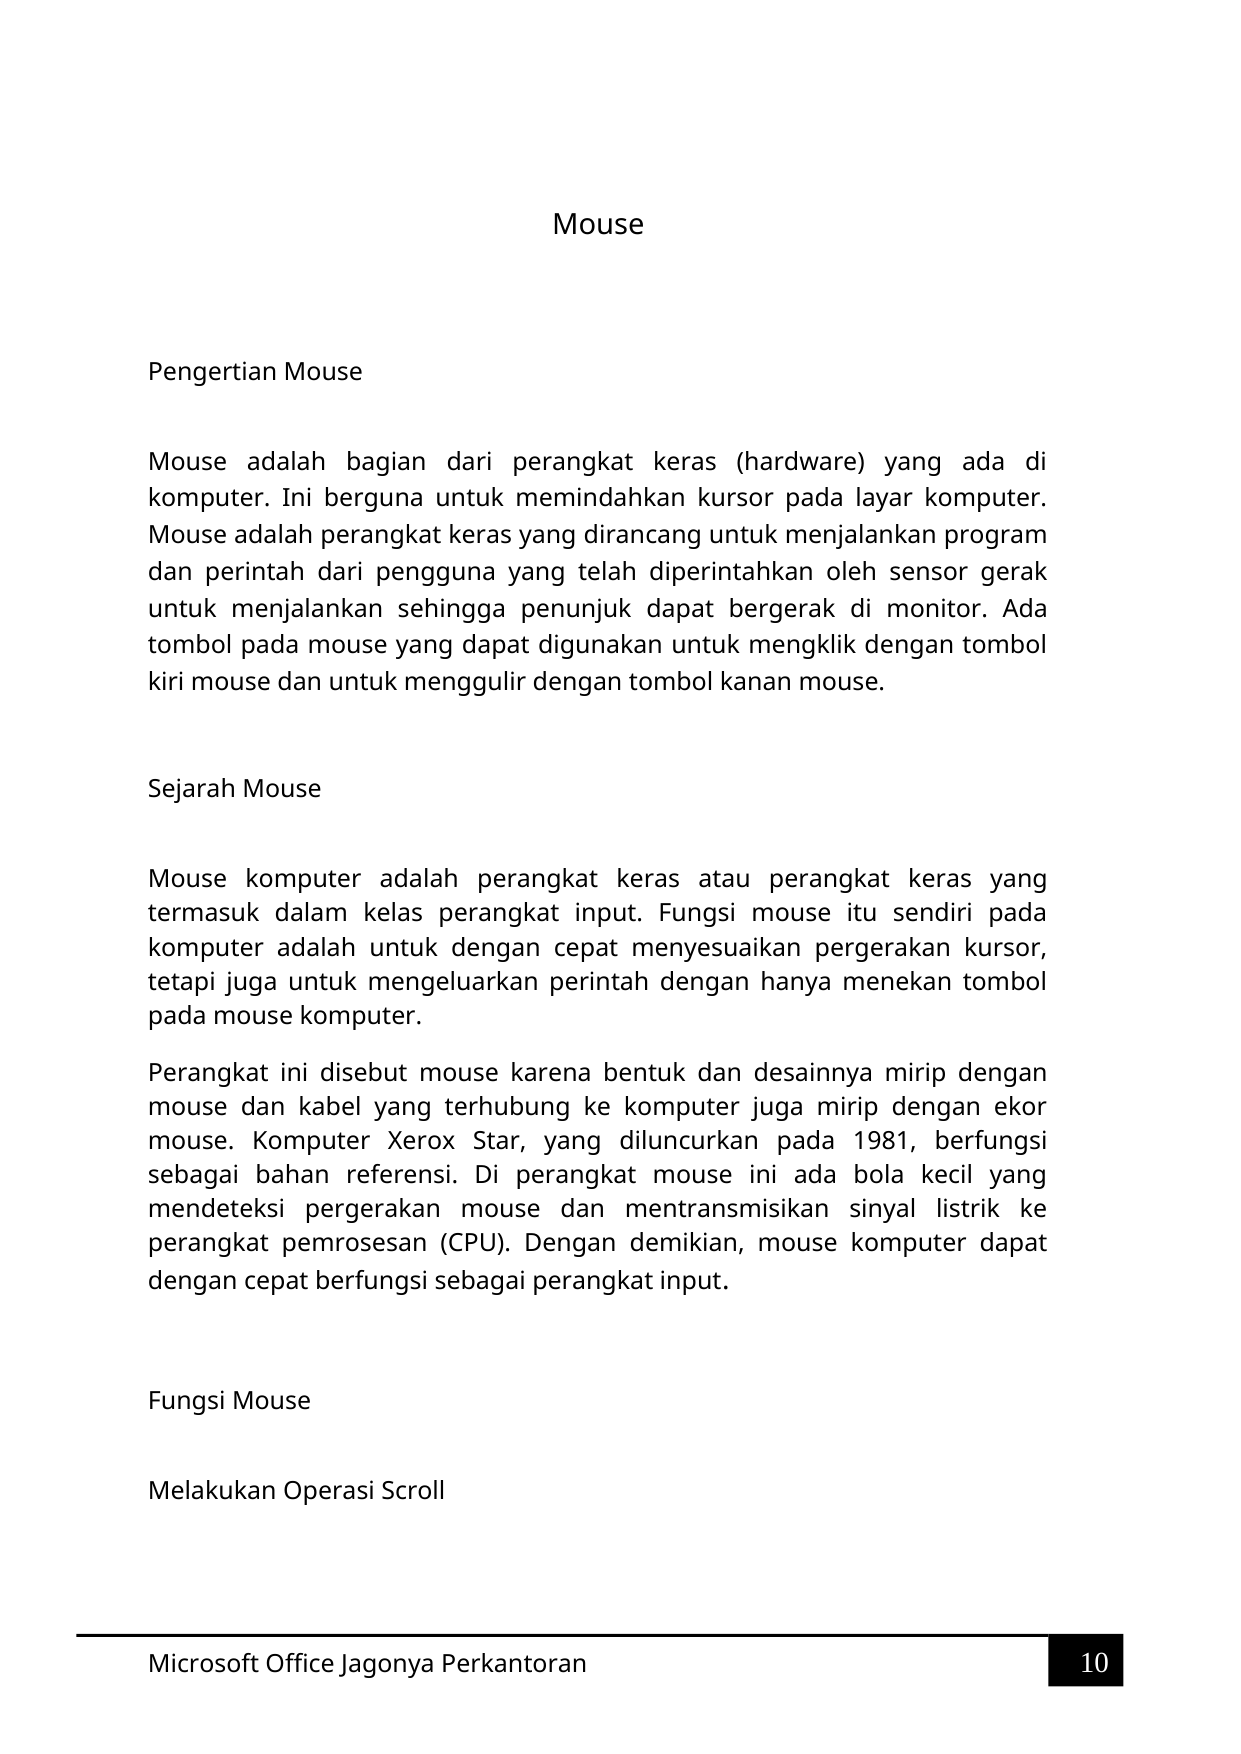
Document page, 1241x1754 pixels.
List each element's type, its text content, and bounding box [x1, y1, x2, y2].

subtitle Pengertian Mouse [148, 353, 1048, 387]
text Perangkat ini disebut mouse karena bentuk dan desainnya mirip dengan mouse dan kabel yang terhubung ke komputer juga mirip dengan ekor mouse. Komputer Xerox Star, yang diluncurkan pada 1981, berfungsi sebagai bahan referensi. Di perangkat mouse ini ada bola kecil yang mendeteksi pergerakan mouse dan mentransmisikan sinyal listrik ke perangkat pemrosesan (CPU). Dengan demikian, mouse komputer dapat dengan cepat berfungsi sebagai perangkat input. [148, 1055, 1048, 1297]
subtitle Sejarah Mouse [148, 771, 1048, 805]
subtitle Fungsi Mouse [148, 1383, 1048, 1417]
text Mouse komputer adalah perangkat keras atau perangkat keras yang termasuk dalam kelas perangkat input. Fungsi mouse itu sendiri pada komputer adalah untuk dengan cepat menyesuaikan pergerakan kursor, tetapi juga untuk mengeluarkan perintah dengan hanya menekan tombol pada mouse komputer. [148, 861, 1048, 1031]
subtitle Mouse [148, 203, 1048, 243]
text Melakukan Operasi Scroll [148, 1473, 1048, 1507]
text Mouse adalah bagian dari perangkat keras (hardware) yang ada di komputer. Ini berguna untuk memindahkan kursor pada layar komputer. Mouse adalah perangkat keras yang dirancang untuk menjalankan program dan perintah dari pengguna yang telah diperintahkan oleh sensor gerak untuk menjalankan sehingga penunjuk dapat bergerak di monitor. Ada tombol pada mouse yang dapat digunakan untuk mengklik dengan tombol kiri mouse dan untuk menggulir dengan tombol kanan mouse. [148, 661, 1048, 698]
